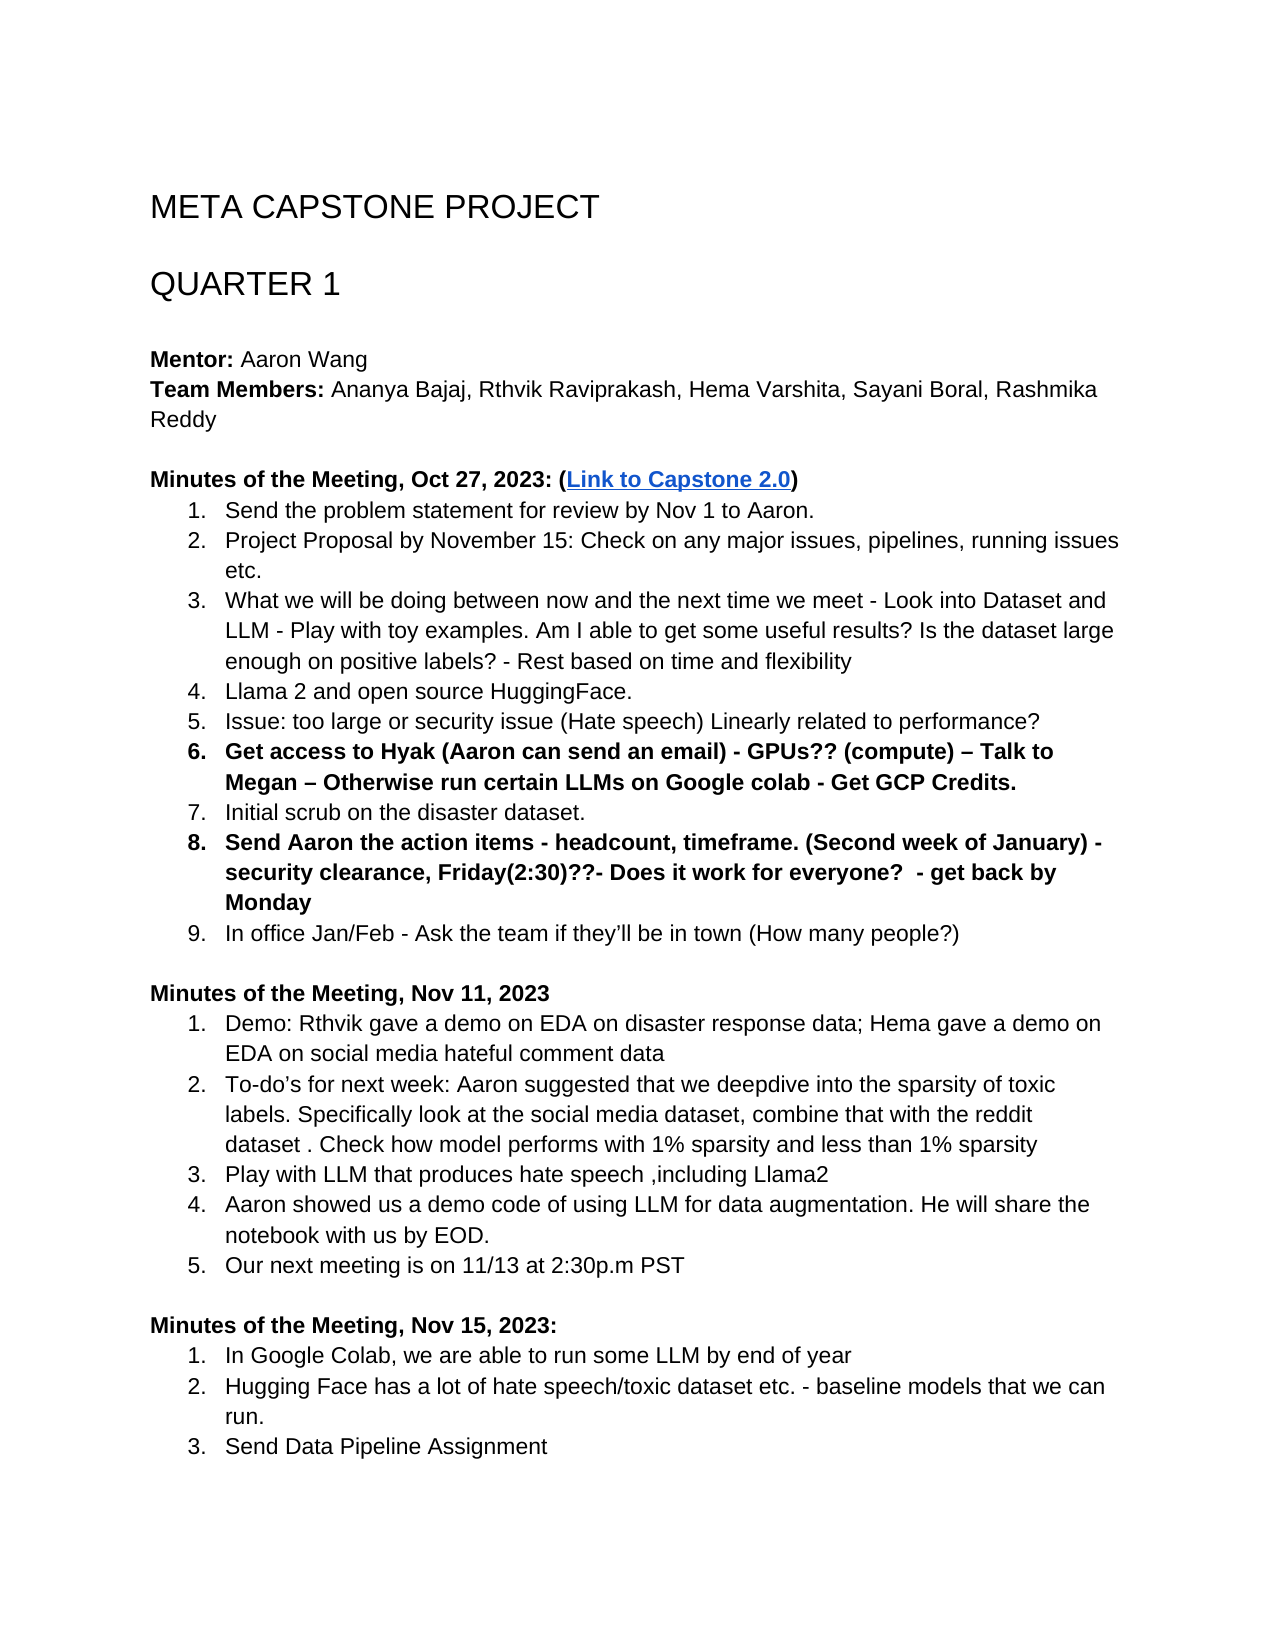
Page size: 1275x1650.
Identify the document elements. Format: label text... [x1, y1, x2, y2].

list Send Data Pipeline Assignment [187, 1433, 1125, 1459]
list In Google Colab, we are able to run some LLM by end of year [187, 1342, 1125, 1369]
list Hugging Face has a lot of hate speech/toxic dataset etc. - baseline models that we can run. [187, 1373, 1125, 1429]
list Play with LLM that produces hate speech ,including Llama2 [187, 1161, 1125, 1187]
list Send Aaron the action items - headcount, timeframe. (Second week of January) - security clearance, Friday(2:30)??- Does it work for everyone? - get back by Monday [187, 829, 1125, 916]
list Project Proposal by November 15: Check on any major issues, pipelines, running issues etc. [187, 527, 1125, 583]
text Minutes of the Meeting, Nov 11, 2023 [150, 980, 1125, 1006]
list What we will be doing between now and the next time we meet - Look into Dataset and LLM - Play with toy examples. Am I able to get some useful results? Is the dataset large enough on positive labels? - Rest based on time and flexibility [187, 587, 1125, 674]
text Minutes of the Meeting, Oct 27, 2023: (Link to Capstone 2.0) [150, 466, 1125, 493]
list Send the problem statement for review by Nov 1 to Aaron. [187, 497, 1125, 523]
list Llama 2 and open source HuggingFace. [187, 678, 1125, 704]
list To-do’s for next week: Aaron suggested that we deepdive into the sparsity of toxic labels. Specifically look at the social media dataset, combine that with the reddit dataset . Check how model performs with 1% sparsity and less than 1% sparsity [187, 1071, 1125, 1157]
list Issue: too large or security issue (Hate speech) Linearly related to performance? [187, 708, 1125, 734]
list Our next meeting is on 11/13 at 2:30p.m PST [187, 1252, 1125, 1278]
list Initial scrub on the disaster dataset. [187, 799, 1125, 825]
text Team Members: Ananya Bajaj, Rthvik Raviprakash, Hema Varshita, Sayani Boral, Rashmika Reddy [150, 376, 1125, 432]
list Demo: Rthvik gave a demo on EDA on disaster response data; Hema gave a demo on EDA on social media hateful comment data [187, 1010, 1125, 1067]
text Minutes of the Meeting, Nov 15, 2023: [150, 1312, 1125, 1338]
subtitle META CAPSTONE PROJECT QUARTER 1 [150, 187, 1125, 303]
list Aaron showed us a demo code of using LLM for data augmentation. He will share the notebook with us by EOD. [187, 1191, 1125, 1248]
list Get access to Hyak (Aaron can send an email) - GPUs?? (compute) – Talk to Megan – Otherwise run certain LLMs on Google colab - Get GCP Credits. [187, 738, 1125, 795]
text Mentor: Aaron Wang [150, 346, 1125, 372]
list In office Jan/Feb - Ask the team if they’ll be in town (How many people?) [187, 919, 1125, 946]
